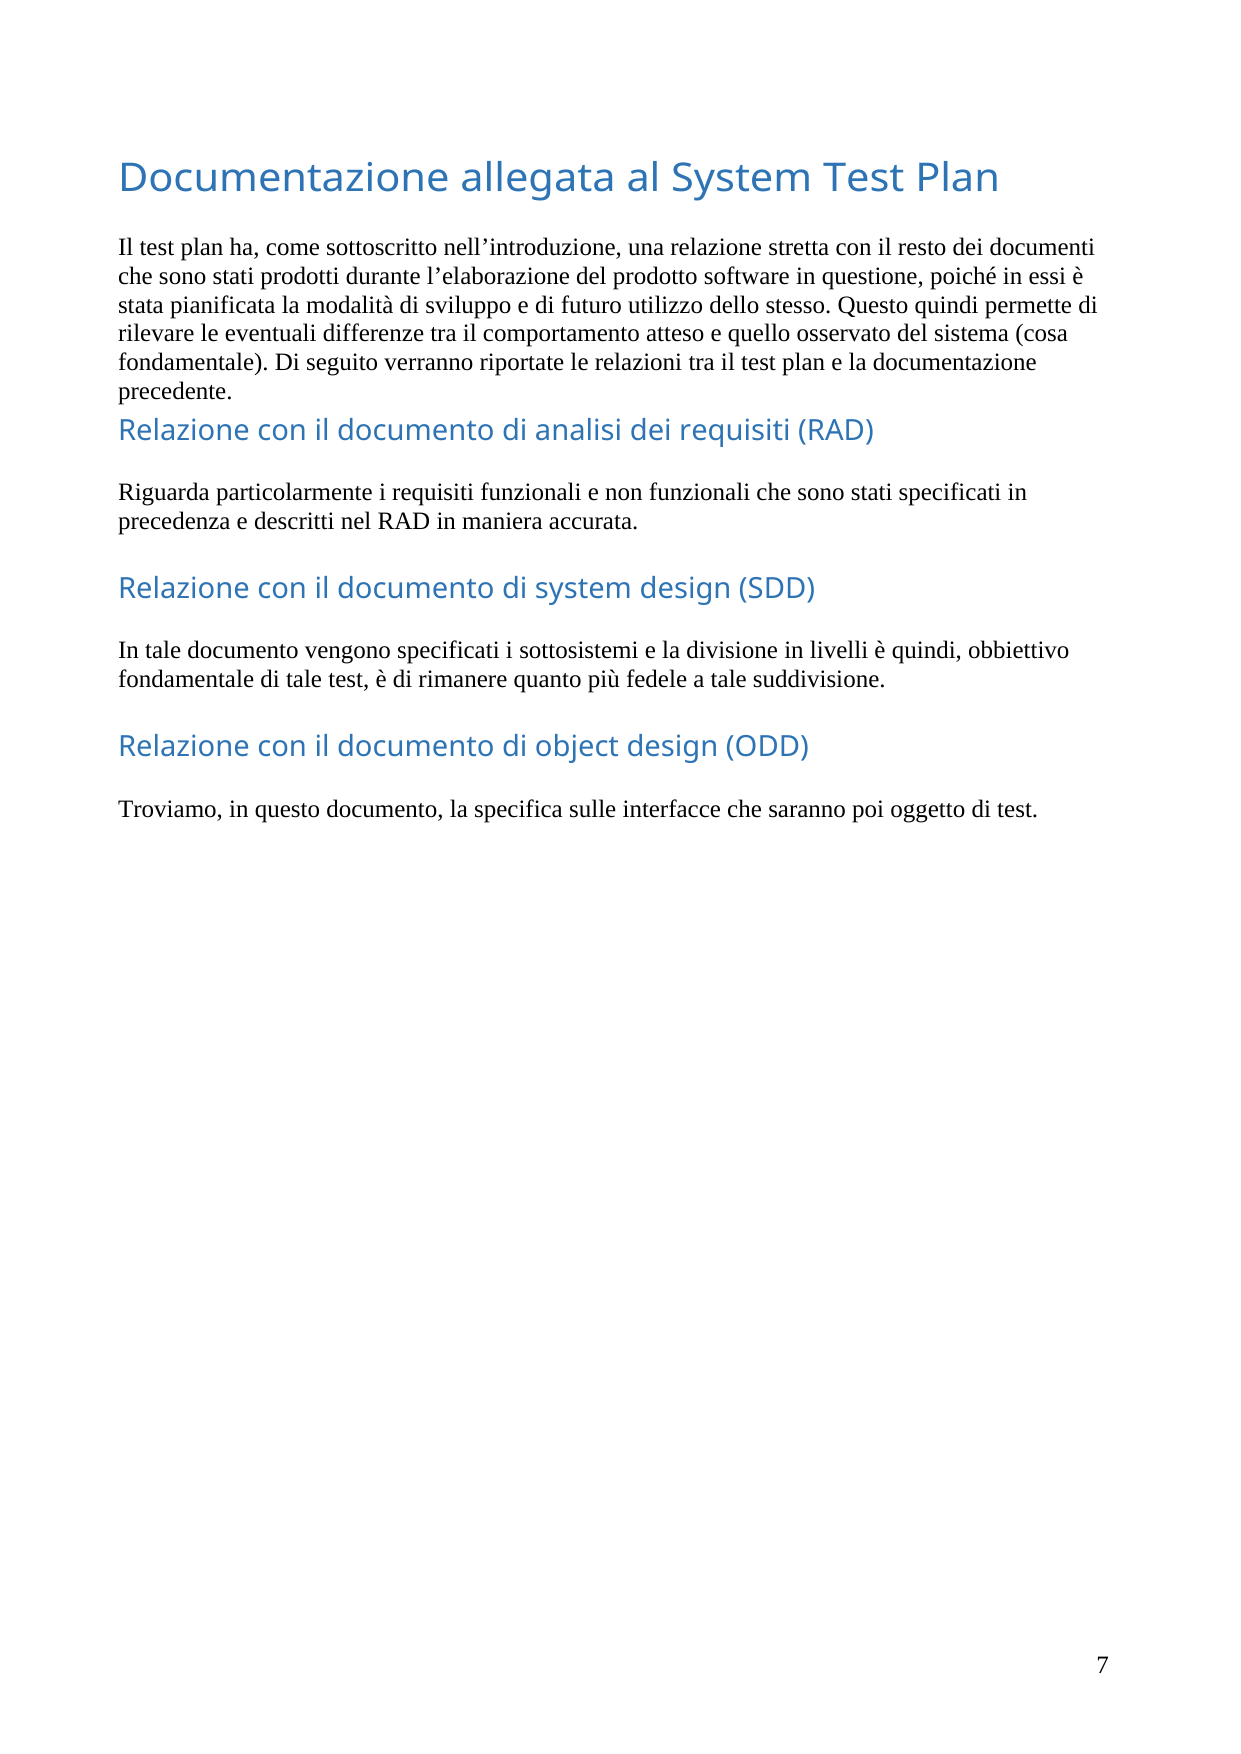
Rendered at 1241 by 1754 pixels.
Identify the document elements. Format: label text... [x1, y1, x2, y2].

subtitle Documentazione allegata al System Test Plan [118, 149, 1134, 203]
text Troviamo, in questo documento, la specifica sulle interfacce che saranno poi oggetto di test. [118, 794, 1134, 823]
subtitle Relazione con il documento di object design (ODD) [118, 726, 1134, 765]
text In tale documento vengono specificati i sottosistemi e la divisione in livelli è quindi, obbiettivo fondamentale di tale test, è di rimanere quanto più fedele a tale suddivisione. [118, 636, 1073, 692]
subtitle Relazione con il documento di analisi dei requisiti (RAD) [118, 409, 1134, 448]
subtitle Relazione con il documento di system design (SDD) [118, 567, 1134, 607]
text Il test plan ha, come sottoscritto nell’introduzione, una relazione stretta con il resto dei documenti che sono stati prodotti durante l’elaborazione del prodotto software in questione, poiché in essi è stata pianificata la modalità di sviluppo e di futuro utilizzo dello stesso. Questo quindi permette di rilevare le eventuali differenze tra il comportamento atteso e quello osservato del sistema (cosa fondamentale). Di seguito verranno riportate le relazioni tra il test plan e la documentazione precedente. [118, 232, 1101, 405]
text Riguarda particolarmente i requisiti funzionali e non funzionali che sono stati specificati in precedenza e descritti nel RAD in maniera accurata. [118, 477, 1030, 535]
